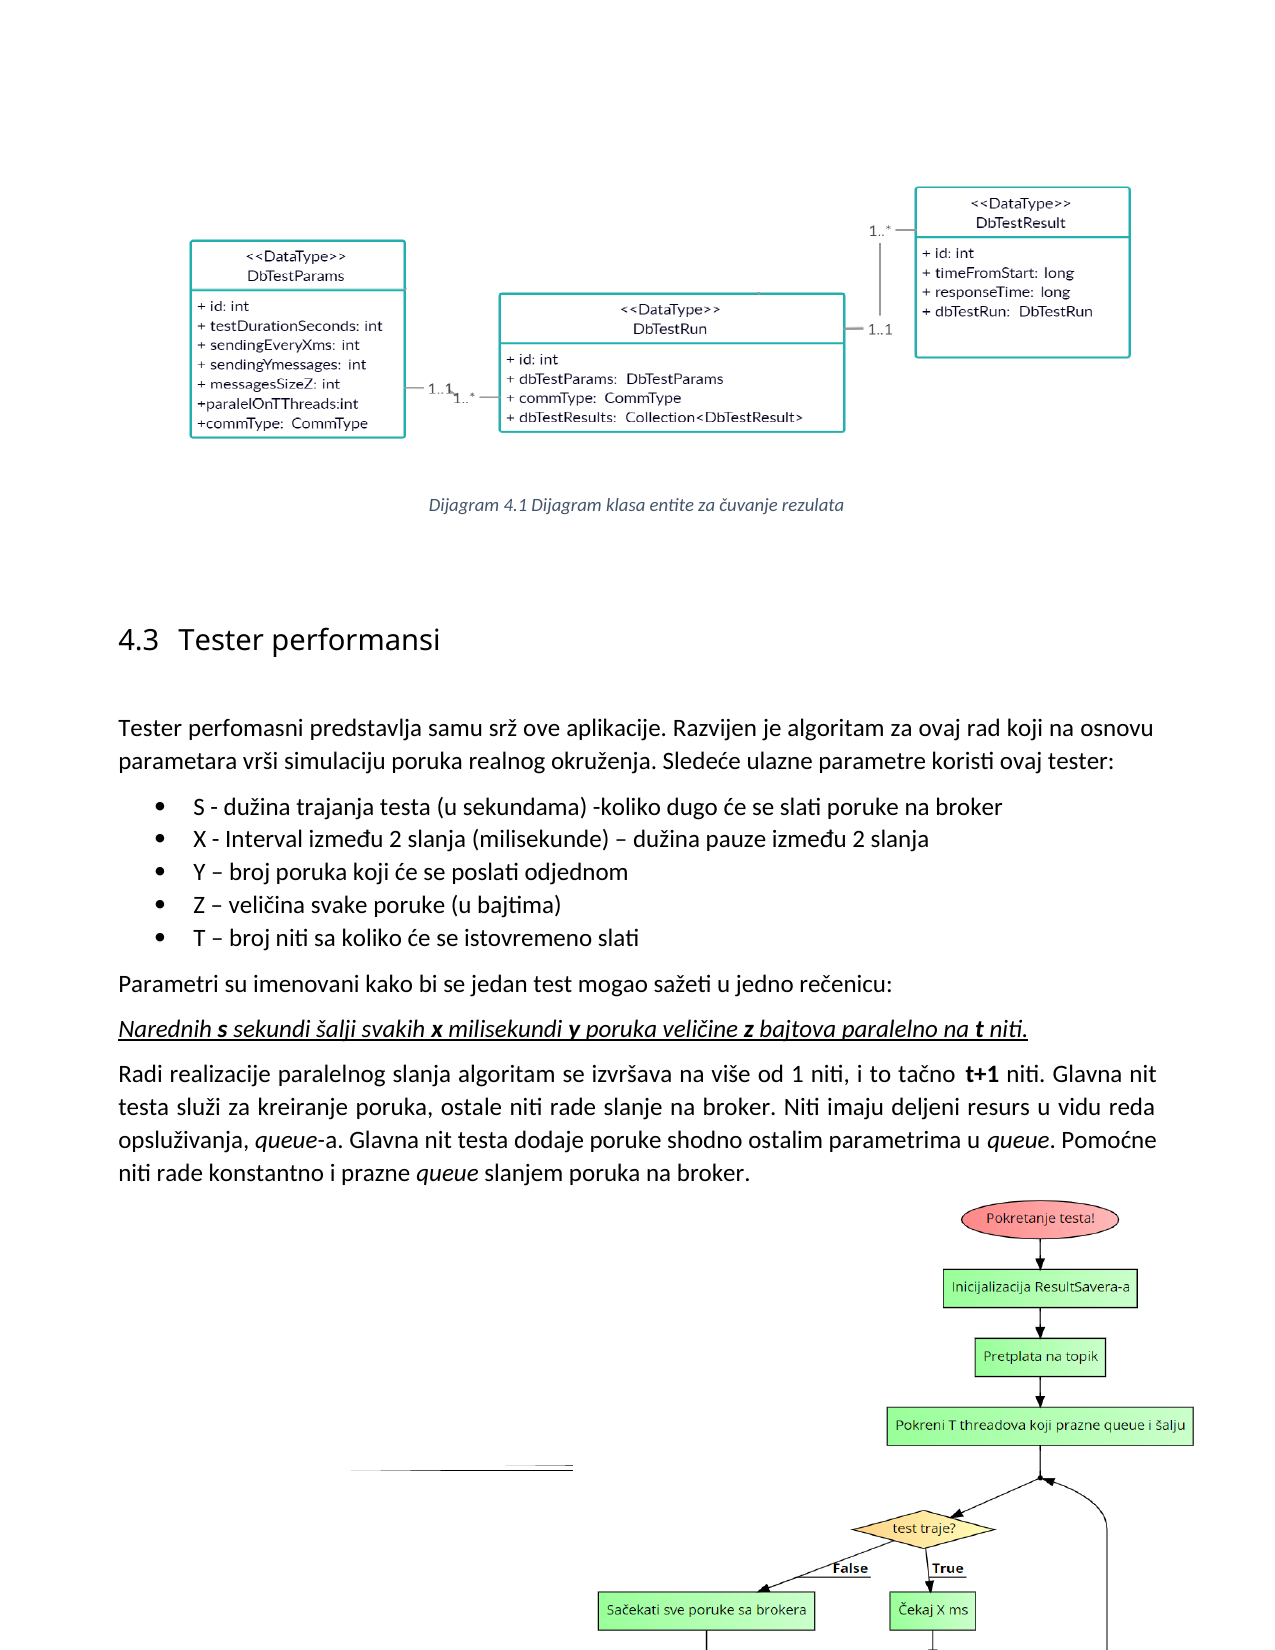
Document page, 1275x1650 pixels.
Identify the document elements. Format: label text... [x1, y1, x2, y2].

text Dijagram 4.1 Dijagram klasa entite za čuvanje rezulata [118, 493, 1157, 516]
list Y – broj poruka koji će se poslati odjednom [156, 856, 1157, 887]
list X - Interval između 2 slanja (milisekunde) – dužina pauze između 2 slanja [156, 823, 1157, 854]
text Tester perfomasni predstavlja samu srž ove aplikacije. Razvijen je algoritam za ovaj rad koji na osnovu parametara vrši simulaciju poruka realnog okruženja. Sledeće ulazne parametre koristi ovaj tester: [118, 712, 1157, 776]
text Narednih s sekundi šalji svakih x milisekundi y poruka veličine z bajtova paralelno na t niti. [118, 1013, 1157, 1044]
text Radi realizacije paralelnog slanja algoritam se izvršava na više od 1 niti, i to tačno t+1 niti. Glavna nit testa služi za kreiranje poruka, ostale niti rade slanje na broker. Niti imaju deljeni resurs u vidu reda opsluživanja, queue-a. Glavna nit testa dodaje poruke shodno ostalim parametrima u queue. Pomoćne niti rade konstantno i prazne queue slanjem poruka na broker. [118, 1058, 1157, 1188]
picture [573, 1198, 1203, 1650]
picture [118, 118, 1146, 478]
subtitle Tester performansi [118, 619, 1157, 659]
list S - dužina trajanja testa (u sekundama) -koliko dugo će se slati poruke na broker [156, 791, 1157, 821]
list Z – veličina svake poruke (u bajtima) [156, 889, 1157, 920]
list T – broj niti sa koliko će se istovremeno slati [156, 922, 1157, 953]
text Parametri su imenovani kako bi se jedan test mogao sažeti u jedno rečenicu: [118, 968, 1157, 998]
